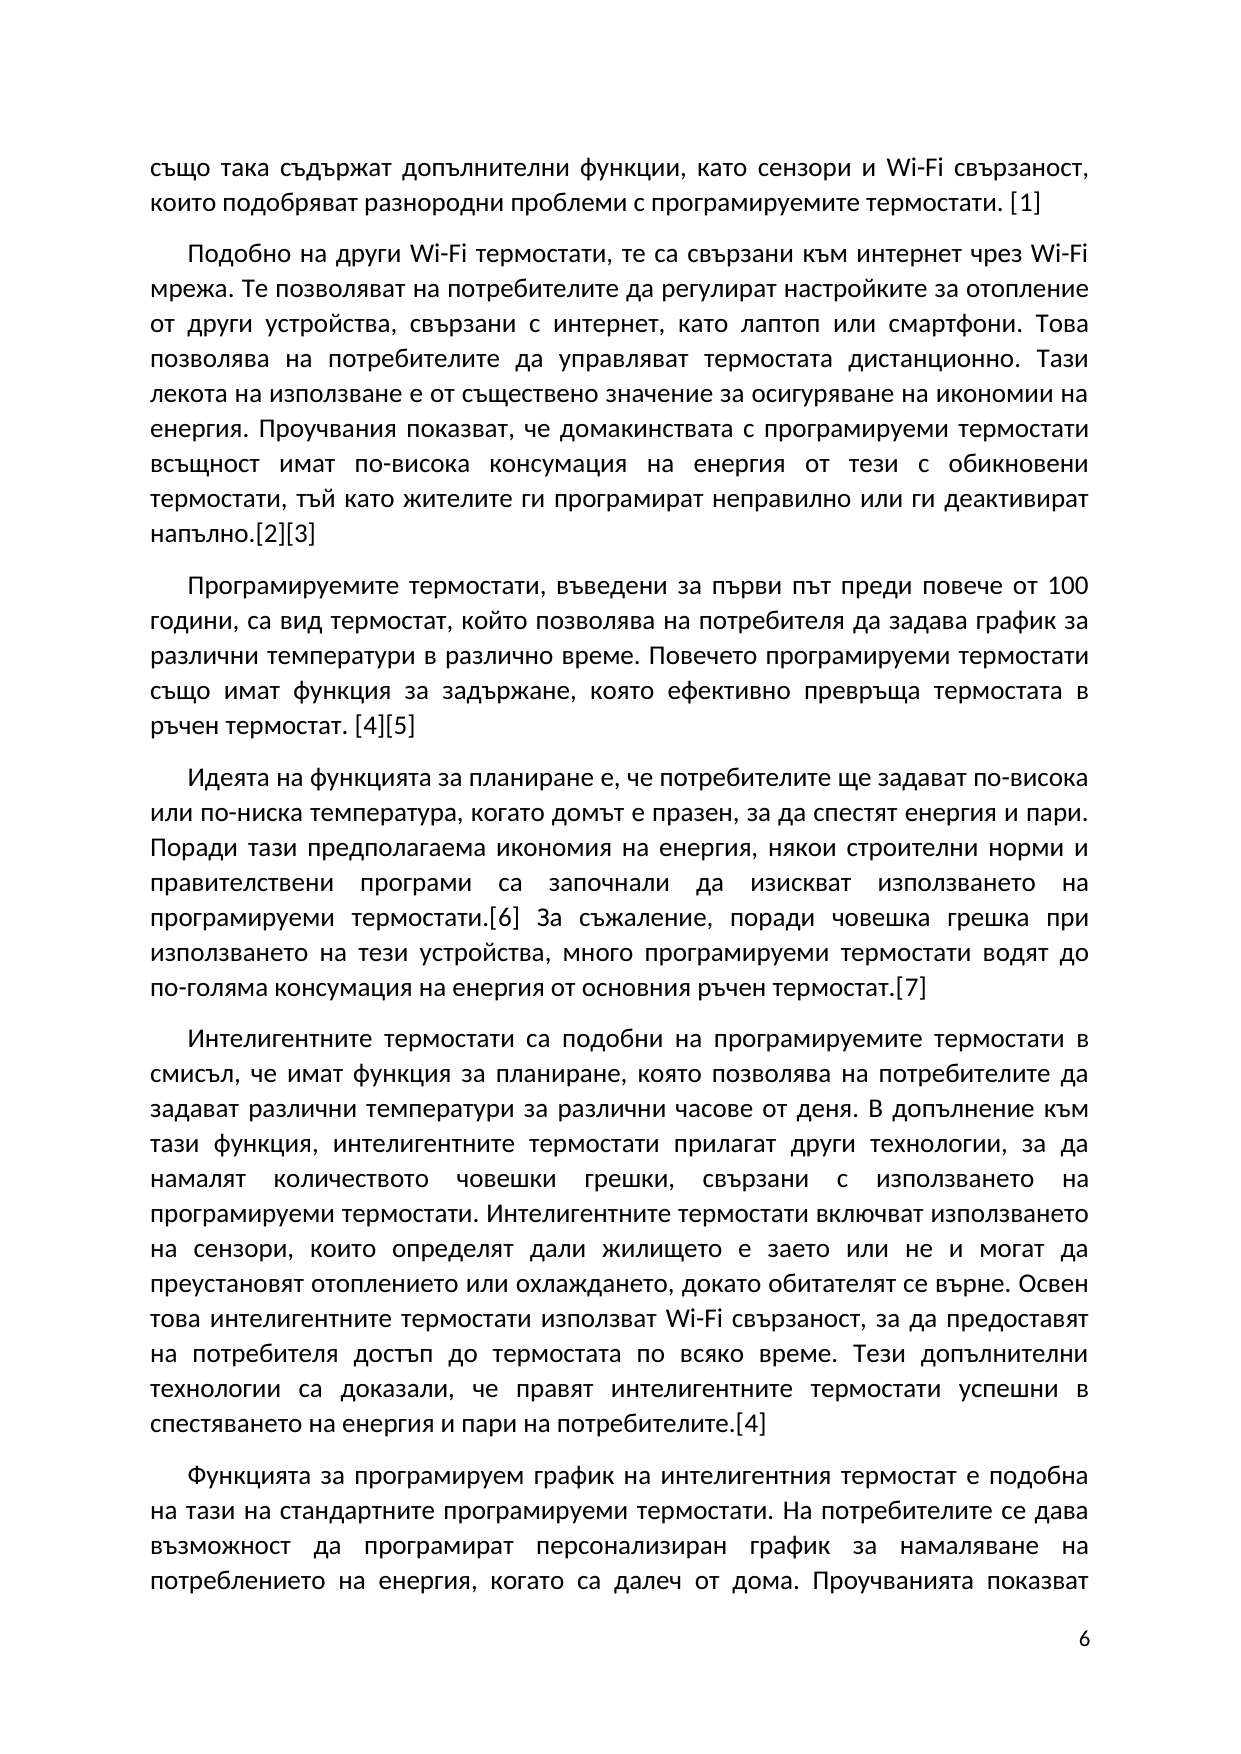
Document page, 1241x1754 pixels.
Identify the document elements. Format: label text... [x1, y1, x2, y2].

text Програмируемите термостати, въведени за първи път преди повече от 100 години, са вид термостат, който позволява на потребителя да задава график за различни температури в различно време. Повечето програмируеми термостати също имат функция за задържане, която ефективно превръща термостата в ръчен термостат. [4][5] [150, 568, 1090, 741]
text Идеята на функцията за планиране е, че потребителите ще задават по-висока или по-ниска температура, когато домът е празен, за да спестят енергия и пари. Поради тази предполагаема икономия на енергия, някои строителни норми и правителствени програми са започнали да изискват използването на програмируеми термостати.[6] За съжаление, поради човешка грешка при използването на тези устройства, много програмируеми термостати водят до по-голяма консумация на енергия от основния ръчен термостат.[7] [150, 760, 1090, 1003]
text Подобно на други Wi-Fi термостати, те са свързани към интернет чрез Wi-Fi мрежа. Те позволяват на потребителите да регулират настройките за отопление от други устройства, свързани с интернет, като лаптоп или смартфони. Това позволява на потребителите да управляват термостата дистанционно. Тази лекота на използване е от съществено значение за осигуряване на икономии на енергия. Проучвания показват, че домакинствата с програмируеми термостати всъщност имат по-висока консумация на енергия от тези с обикновени термостати, тъй като жителите ги програмират неправилно или ги деактивират напълно.[2][3] [150, 237, 1090, 550]
text Интелигентните термостати са подобни на програмируемите термостати в смисъл, че имат функция за планиране, която позволява на потребителите да задават различни температури за различни часове от деня. В допълнение към тази функция, интелигентните термостати прилагат други технологии, за да намалят количеството човешки грешки, свързани с използването на програмируеми термостати. Интелигентните термостати включват използването на сензори, които определят дали жилището е заето или не и могат да преустановят отоплението или охлаждането, докато обитателят се върне. Освен това интелигентните термостати използват Wi-Fi свързаност, за да предоставят на потребителя достъп до термостата по всяко време. Тези допълнителни технологии са доказали, че правят интелигентните термостати успешни в спестяването на енергия и пари на потребителите.[4] [150, 1022, 1090, 1440]
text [150, 150, 1090, 218]
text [150, 1458, 1090, 1596]
